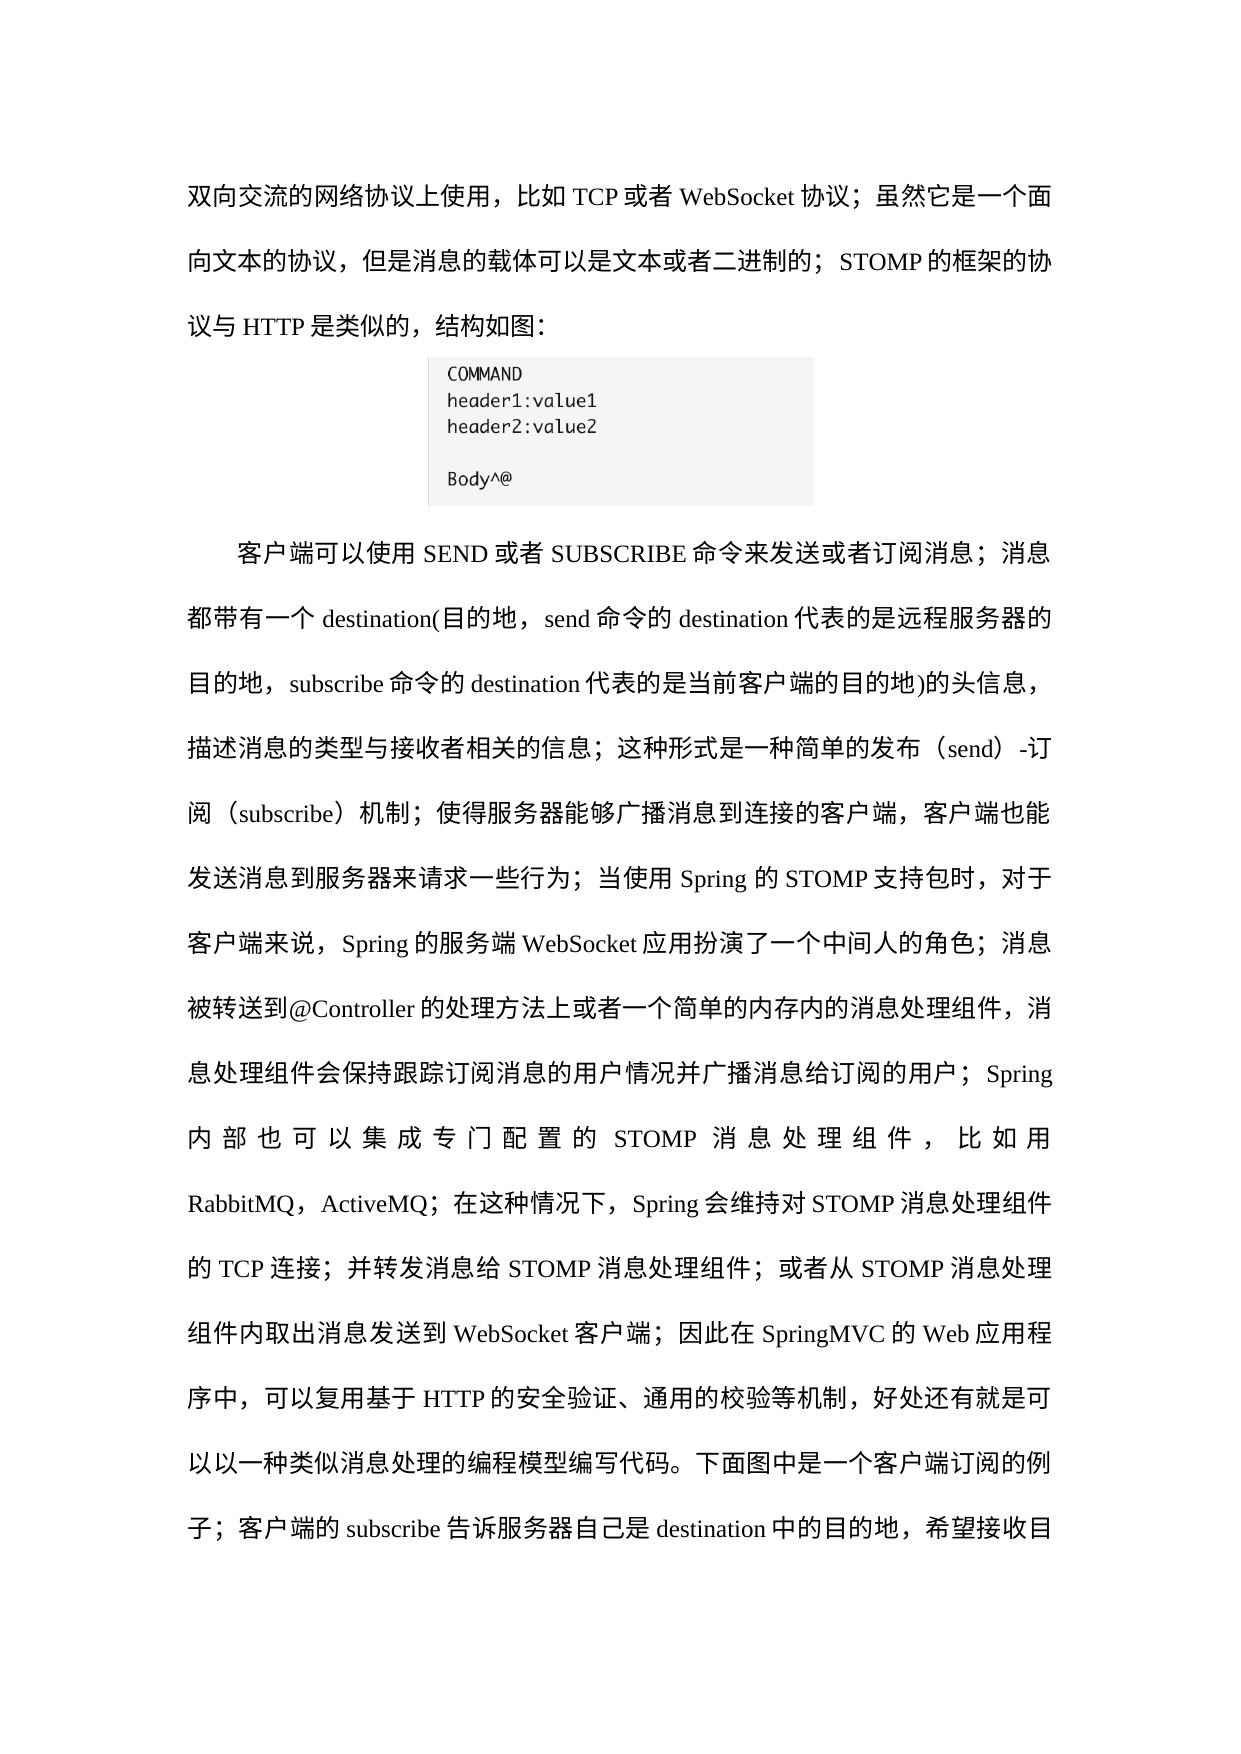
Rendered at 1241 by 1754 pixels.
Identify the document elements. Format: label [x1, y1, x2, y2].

picture [425, 357, 815, 506]
text [187, 519, 1053, 1559]
text [187, 162, 1053, 357]
